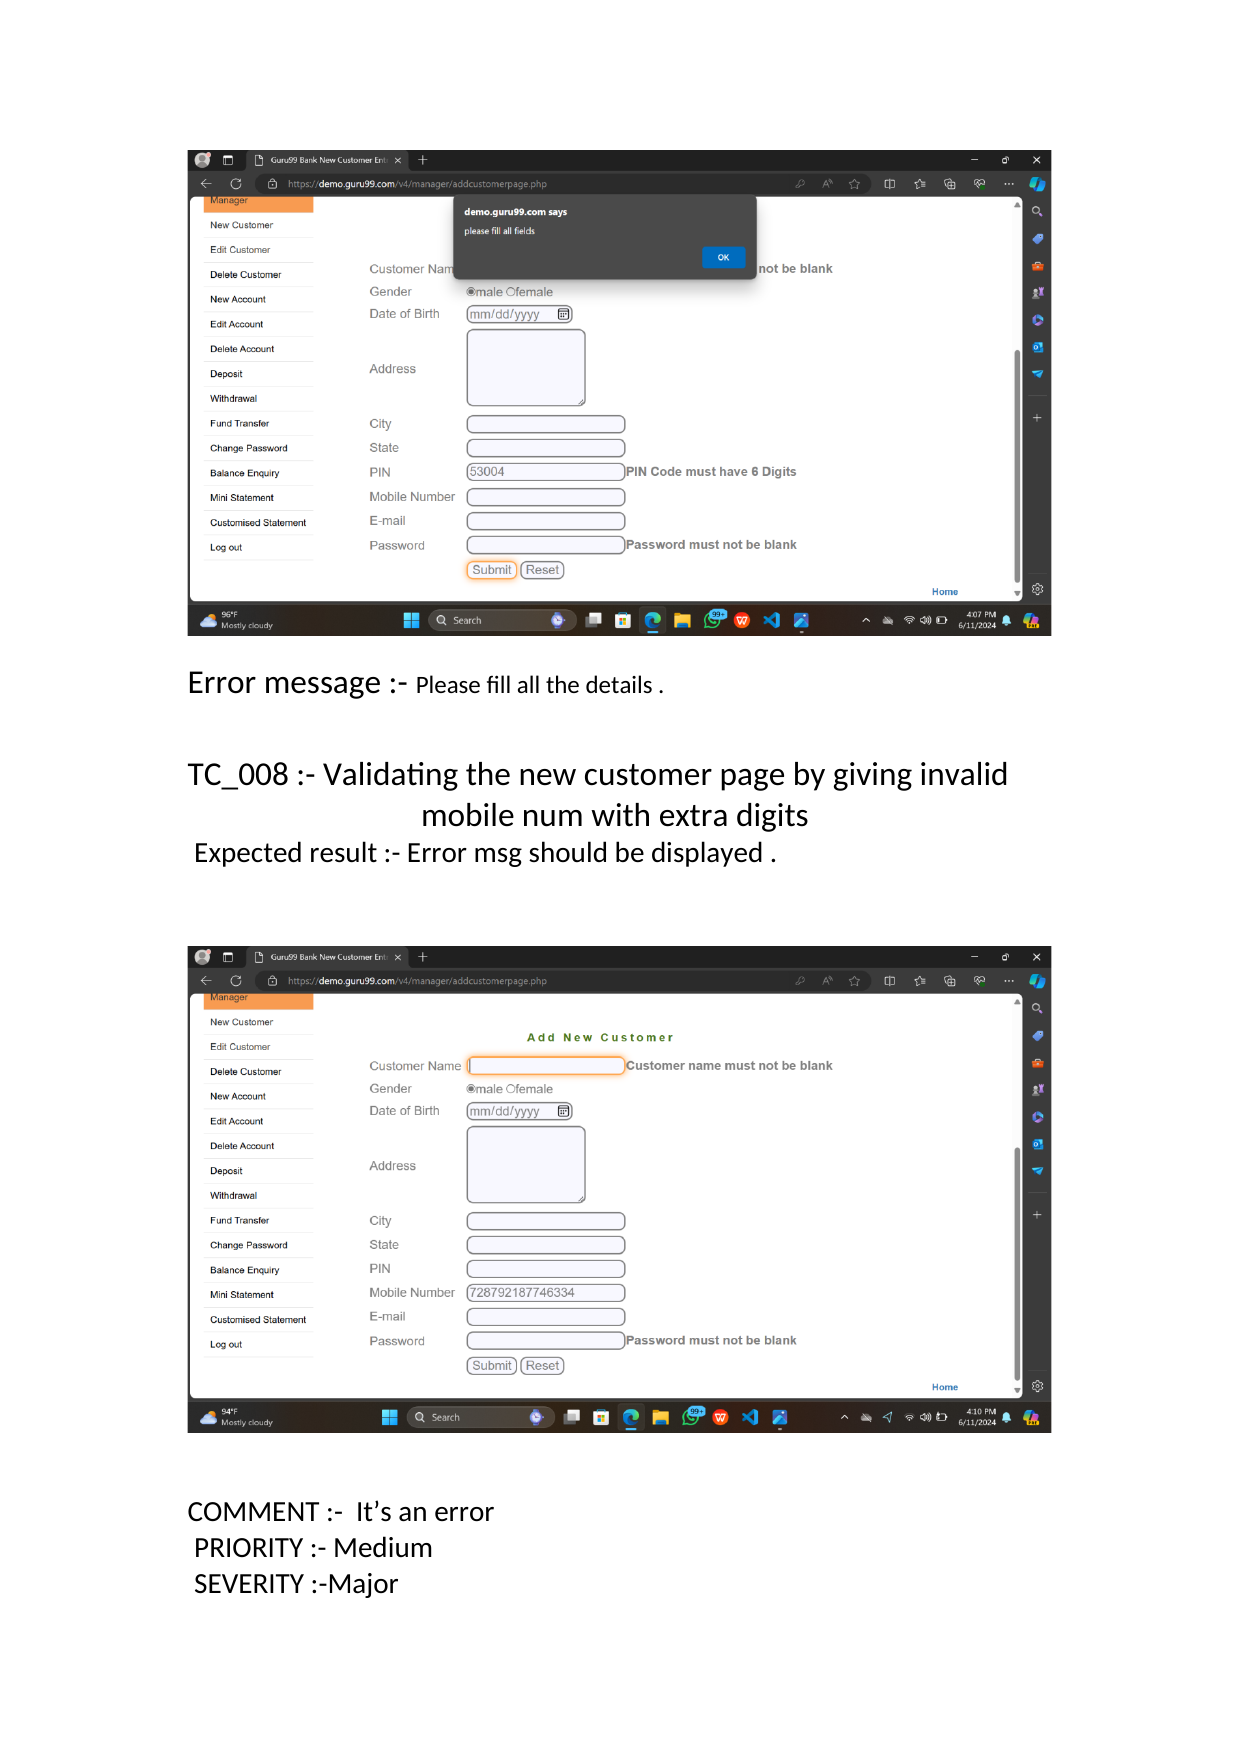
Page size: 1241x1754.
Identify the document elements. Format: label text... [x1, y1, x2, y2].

list Error message :- Please fill all the details . [187, 661, 1053, 702]
text Expected result :- Error msg should be displayed . [187, 834, 1053, 870]
picture [187, 150, 1052, 636]
text COMMENT :- It’s an error [187, 1493, 1053, 1529]
list TC_008 :- Validating the new customer page by giving invalid mobile num with extra digits [187, 753, 1053, 834]
text SEVERITY :-Major [187, 1565, 1053, 1600]
text PRIORITY :- Medium [187, 1529, 1053, 1565]
picture [187, 946, 1052, 1433]
